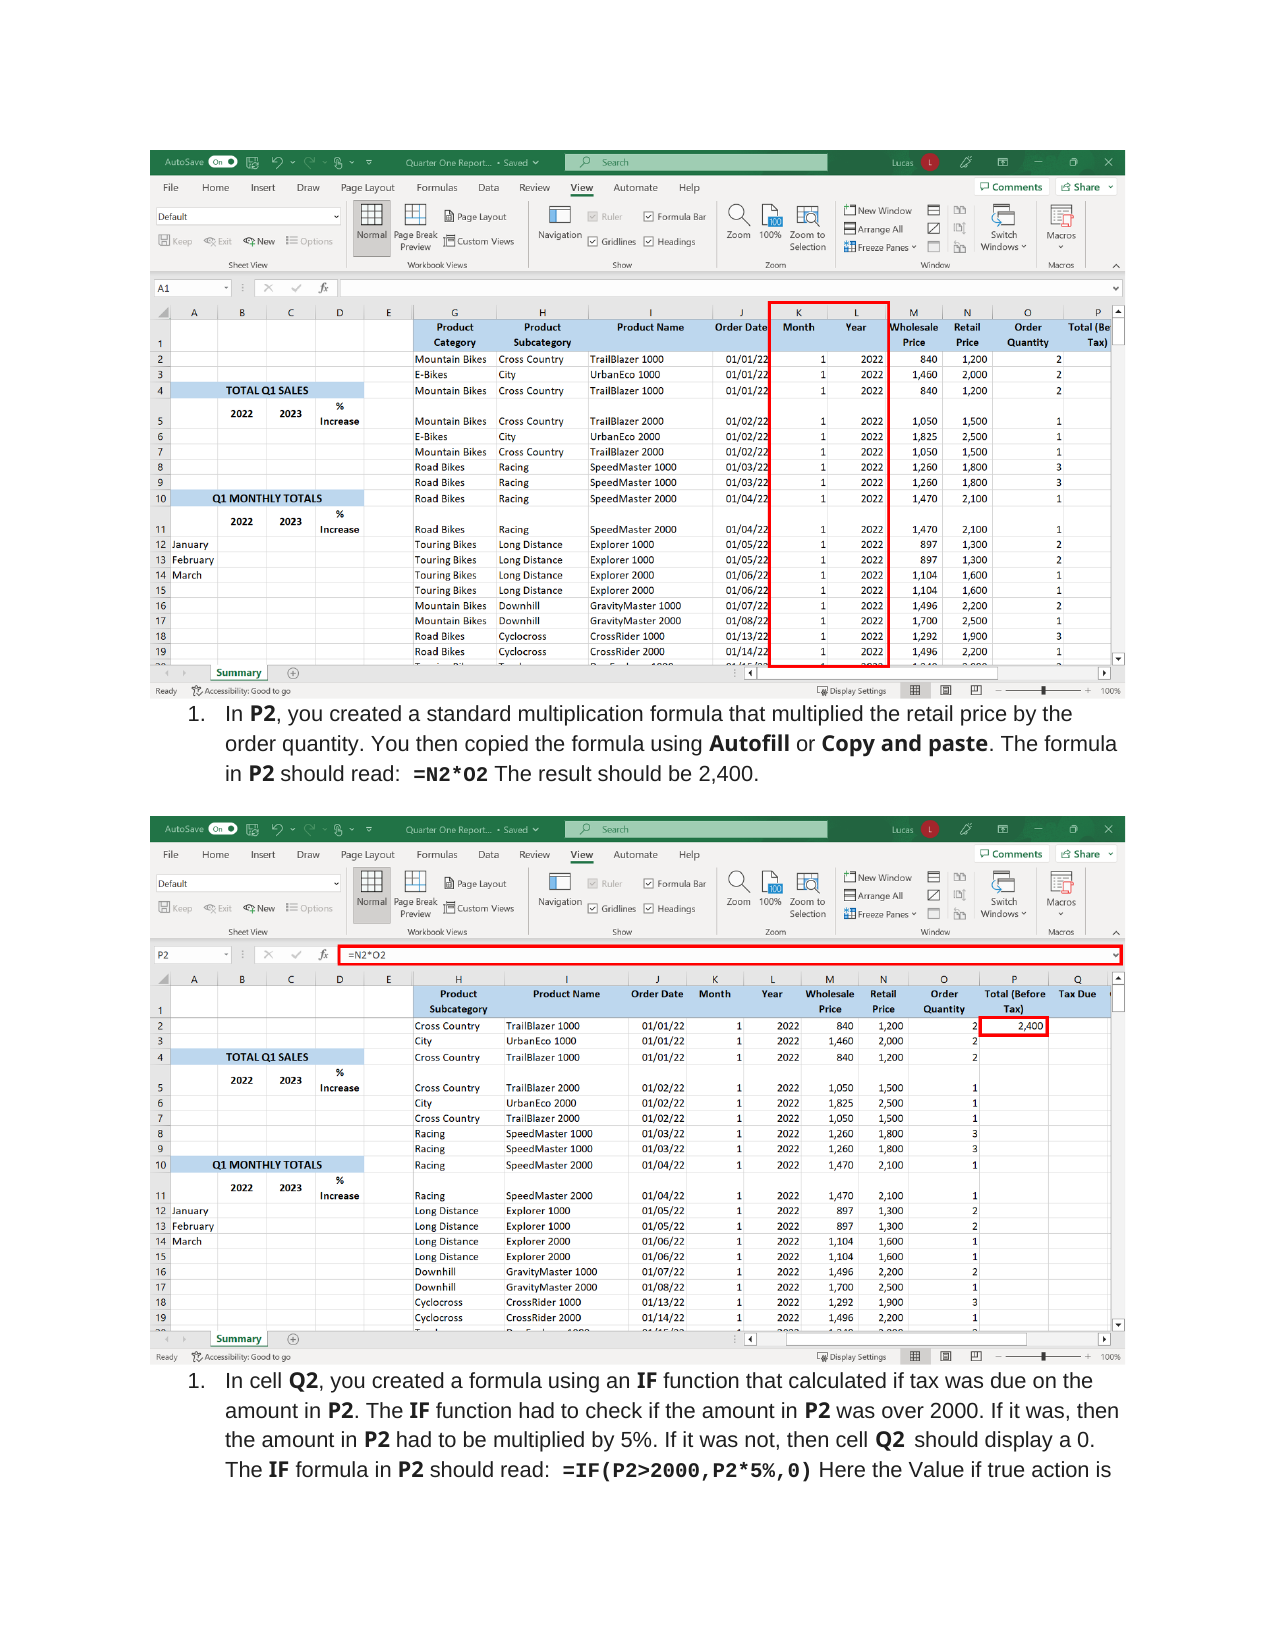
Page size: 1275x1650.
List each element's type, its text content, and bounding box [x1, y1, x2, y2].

picture [150, 150, 1125, 699]
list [187, 1365, 1125, 1484]
list In P2, you created a standard multiplication formula that multiplied the retail price by the order quantity. You then copied the formula using Autofill or Copy and paste. The formula in P2 should read: =N2*O2 The result should be 2,400. [187, 699, 1125, 787]
picture [150, 816, 1125, 1365]
